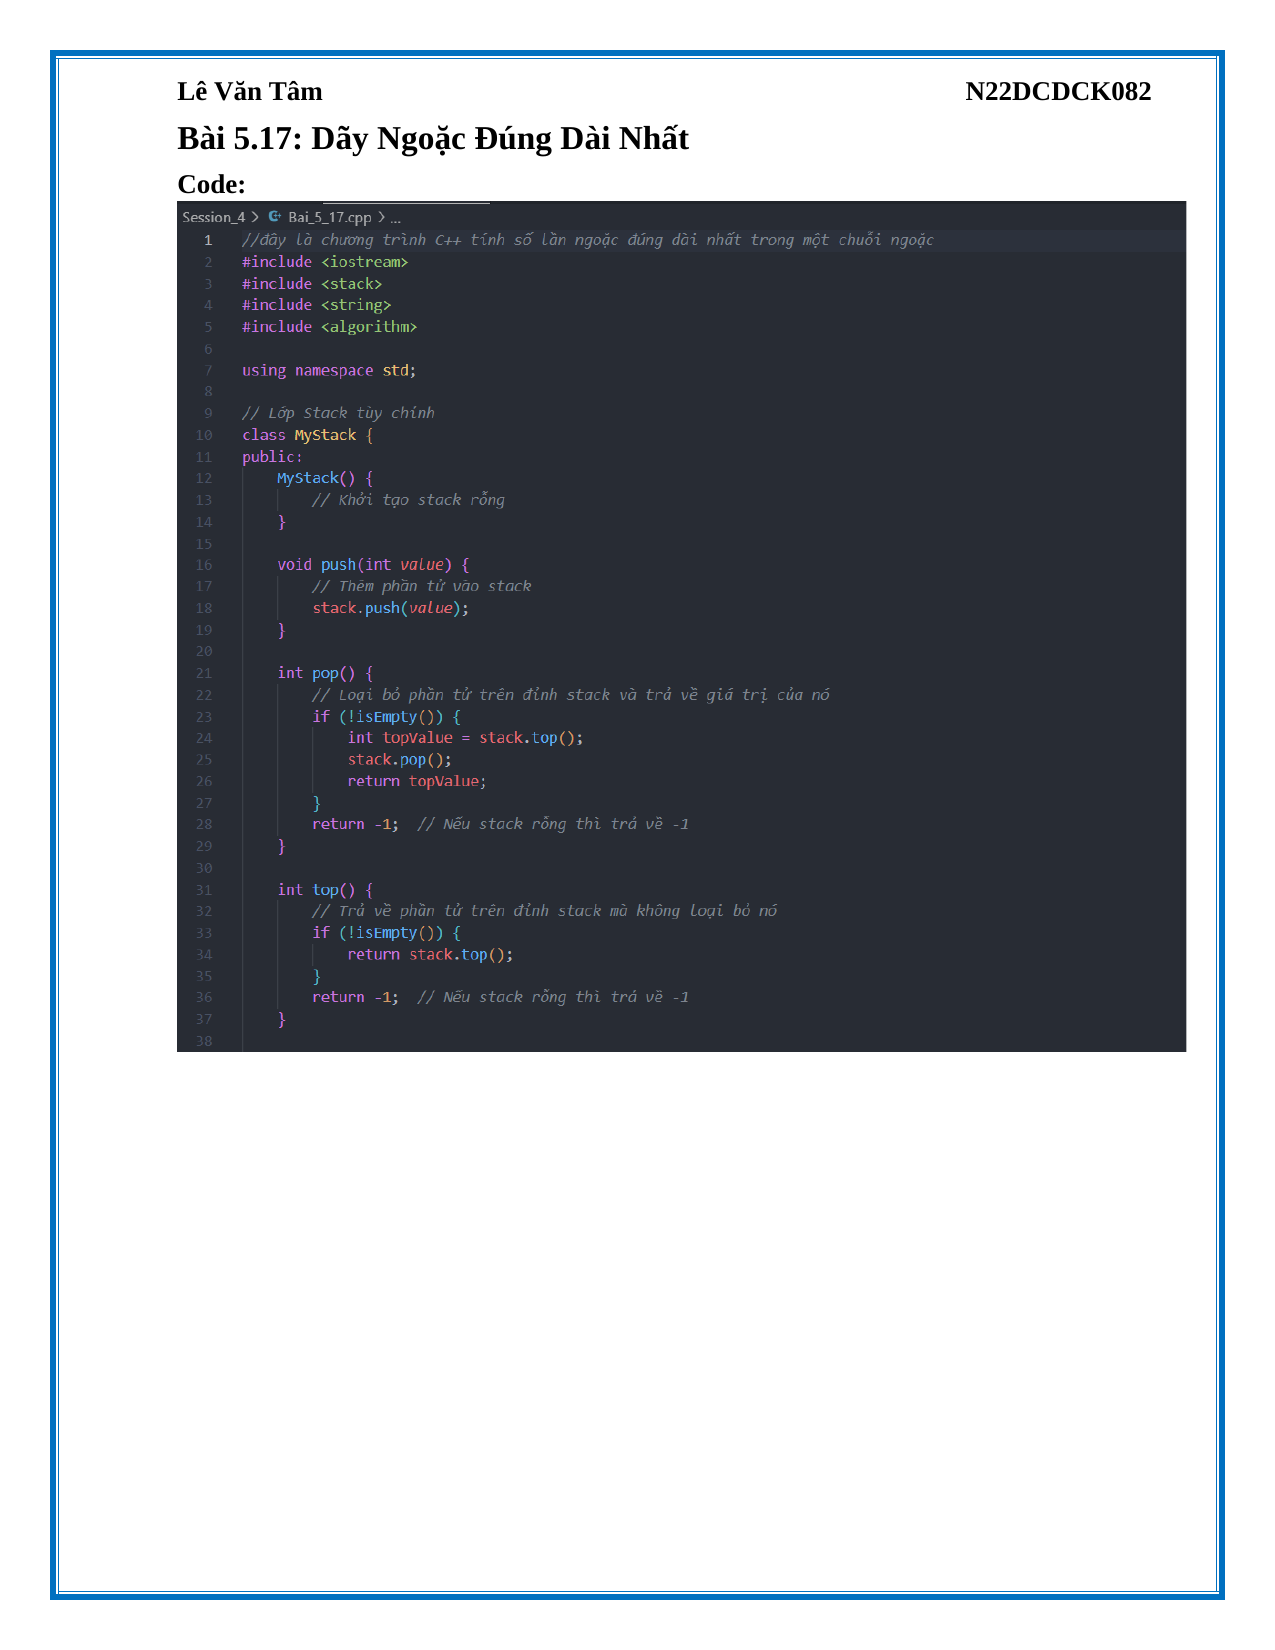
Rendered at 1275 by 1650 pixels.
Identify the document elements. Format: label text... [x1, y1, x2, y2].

picture [177, 201, 1187, 1052]
subtitle Bài 5.17: Dãy Ngoặc Đúng Dài Nhất [177, 118, 1186, 156]
text Code: [177, 168, 1186, 201]
